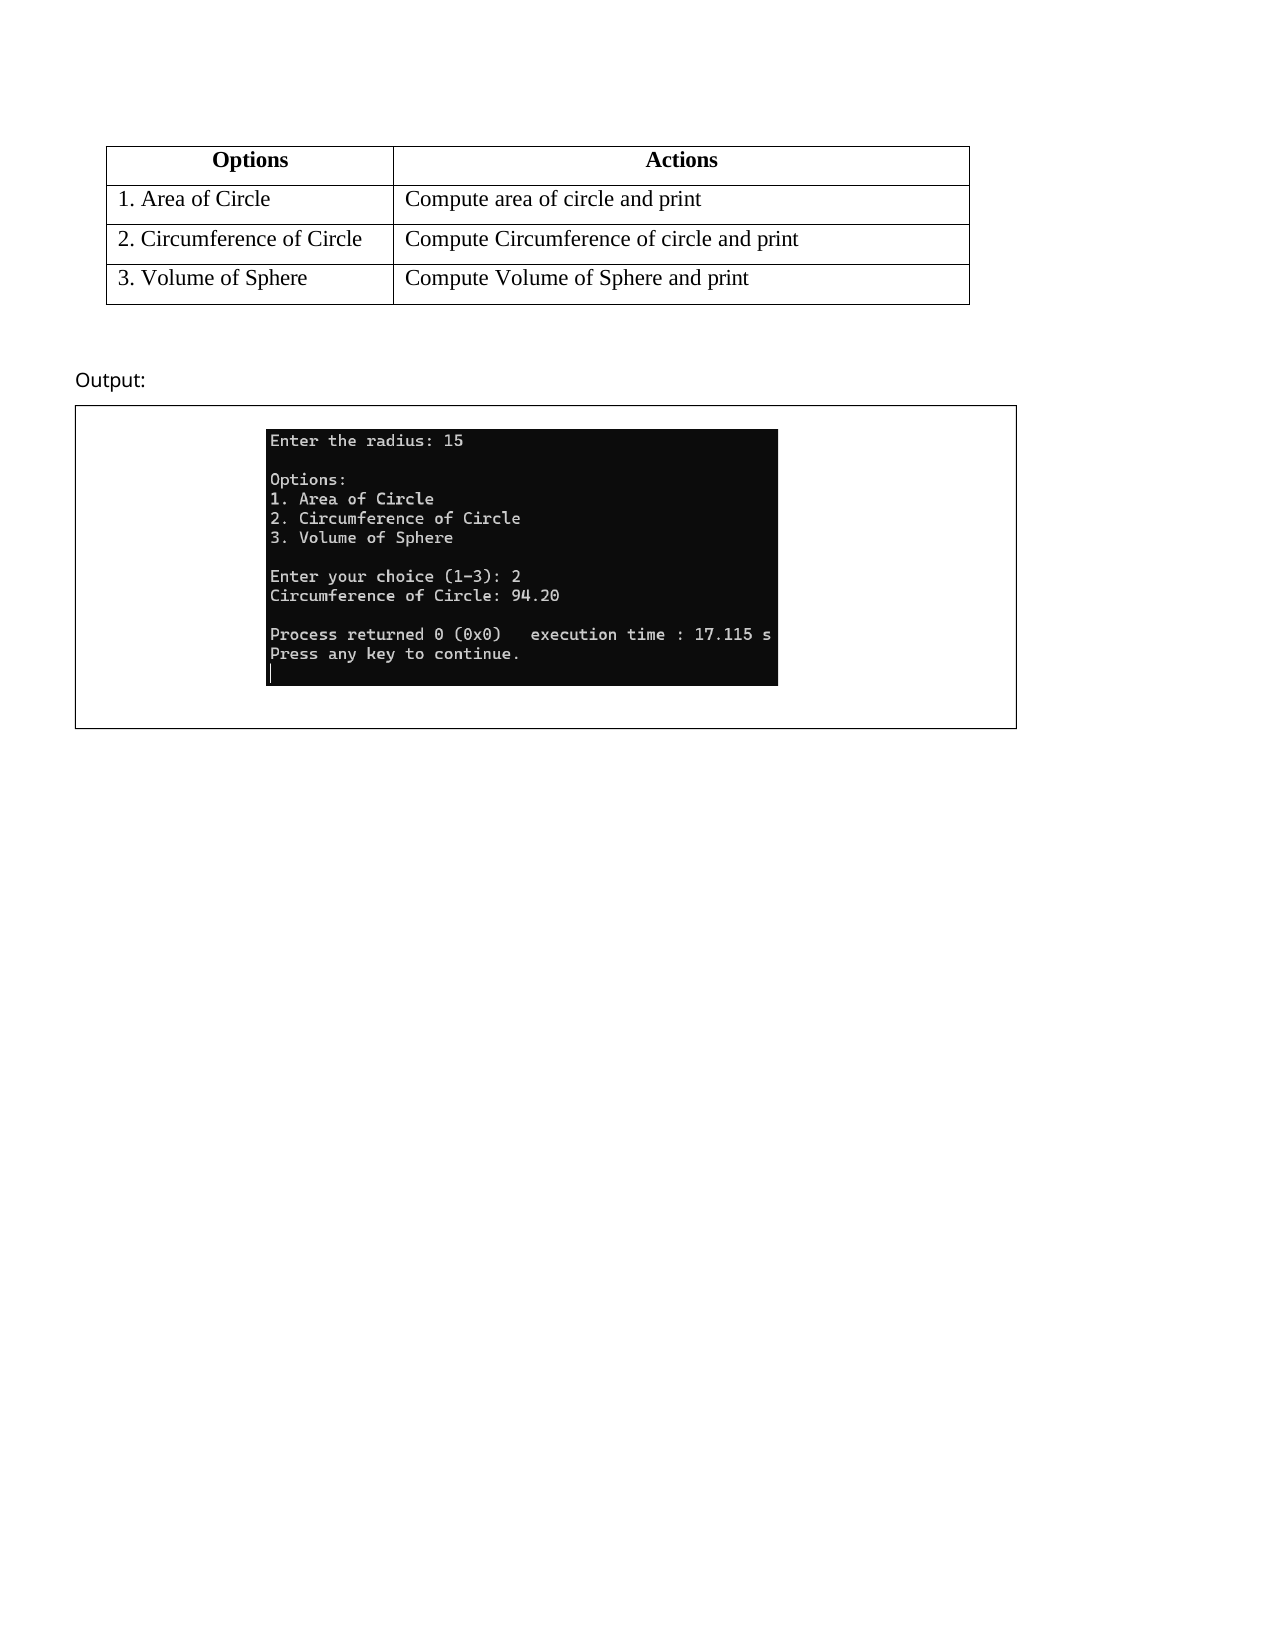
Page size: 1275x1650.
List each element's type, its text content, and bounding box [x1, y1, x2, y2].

table_header Options [107, 147, 393, 185]
table_cell Compute Circumference of circle and print [394, 225, 969, 264]
text Output: [75, 366, 1275, 393]
table_cell 2. Circumference of Circle [107, 225, 393, 264]
picture [265, 429, 778, 685]
table_cell Compute Volume of Sphere and print [394, 265, 969, 303]
table_cell 3. Volume of Sphere [107, 265, 393, 303]
table_cell Compute area of circle and print [394, 186, 969, 224]
table_header Actions [394, 147, 969, 185]
table_cell 1. Area of Circle [107, 186, 393, 224]
